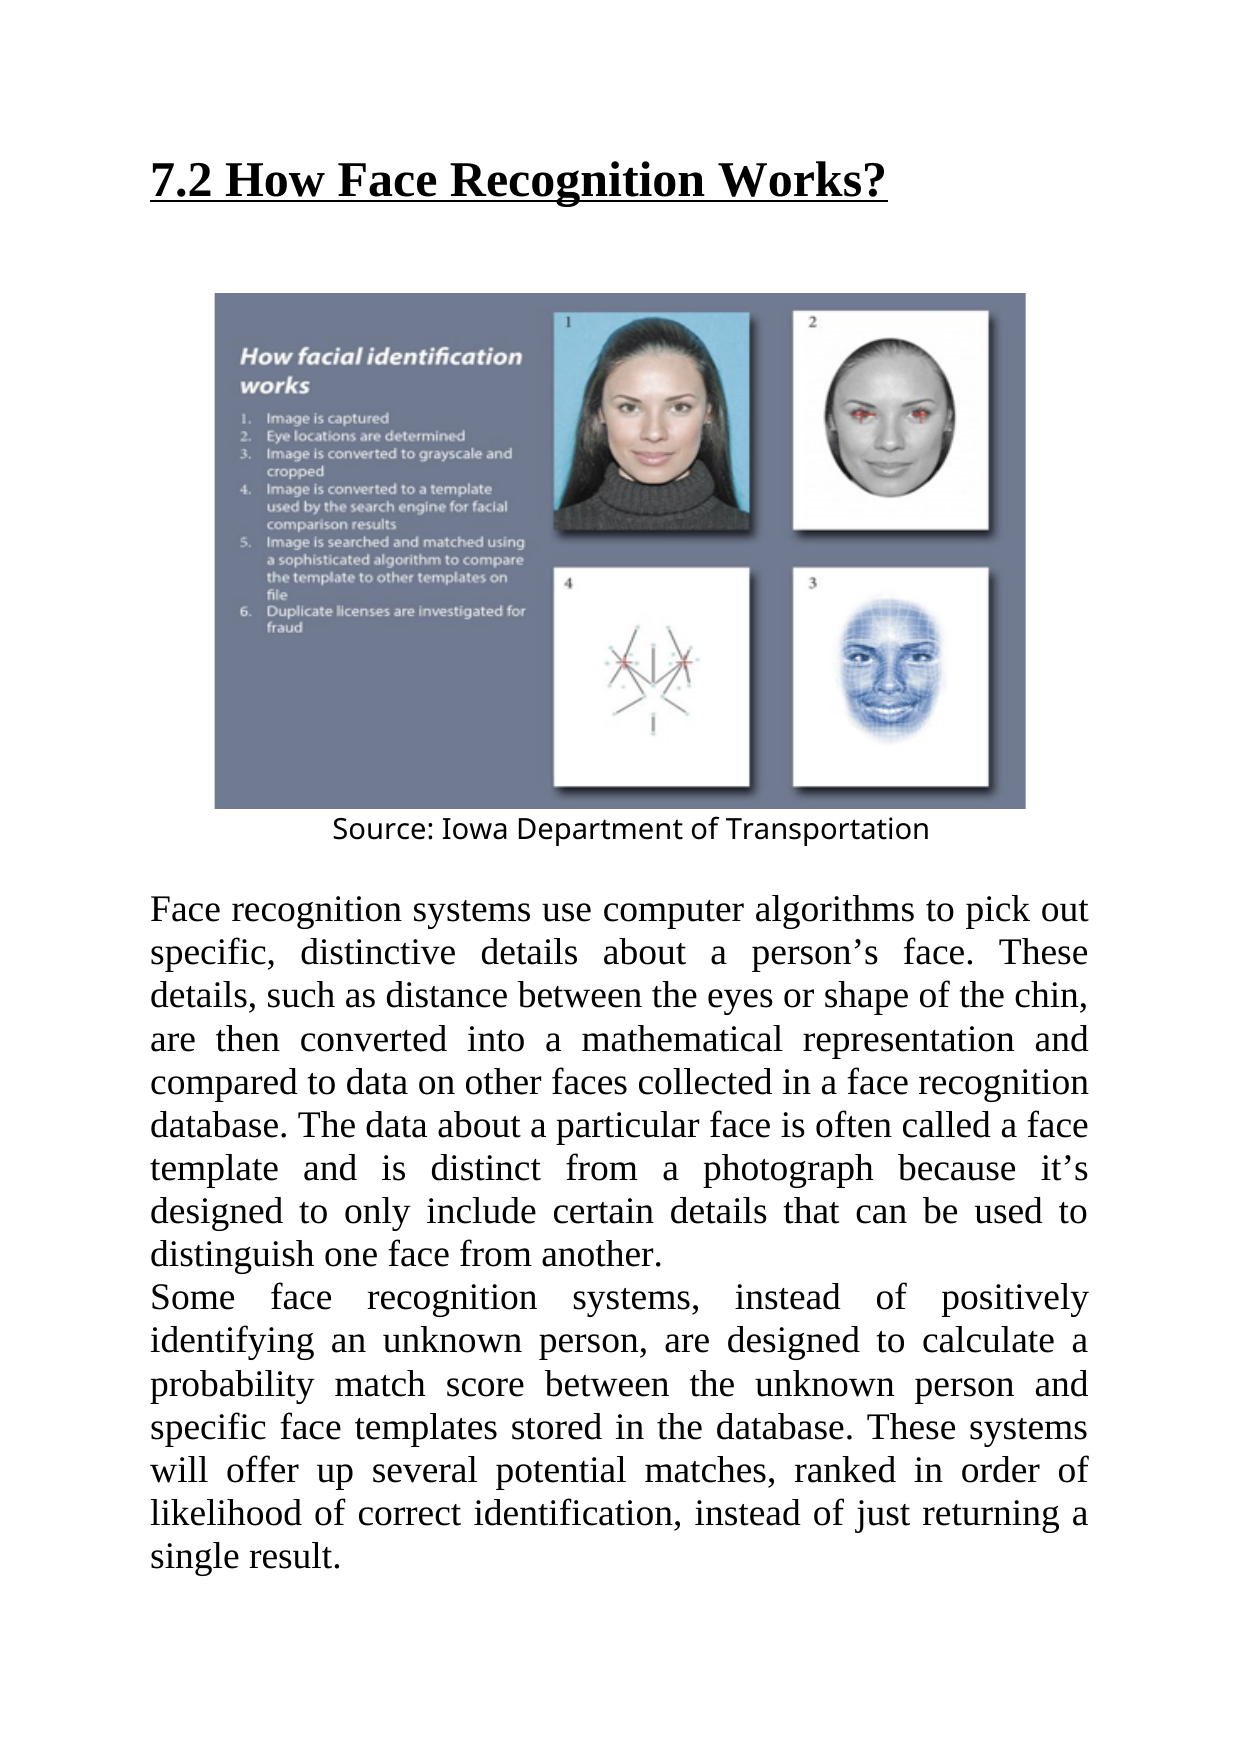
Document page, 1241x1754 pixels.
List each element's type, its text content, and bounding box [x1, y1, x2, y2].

text 7.2 How Face Recognition Works? [150, 1406, 1090, 1463]
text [150, 150, 1090, 581]
